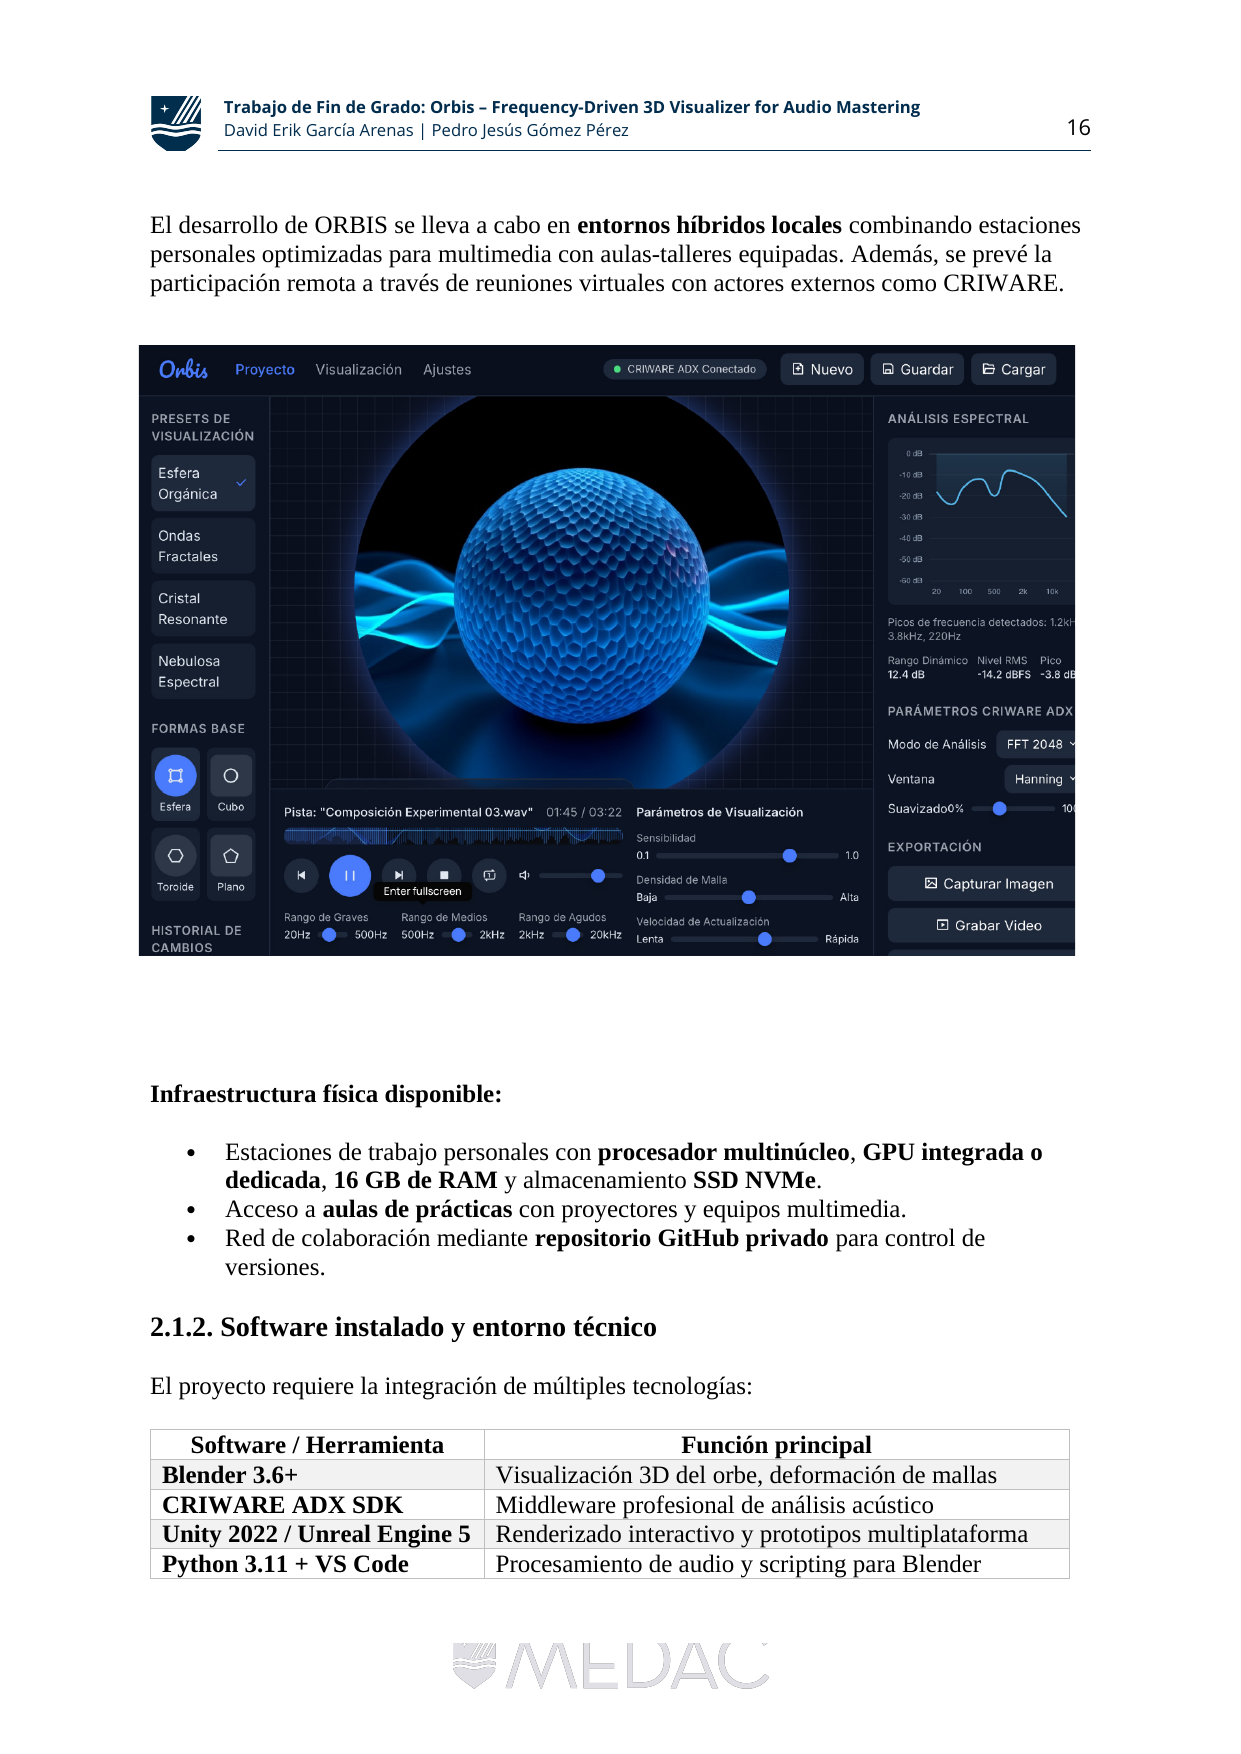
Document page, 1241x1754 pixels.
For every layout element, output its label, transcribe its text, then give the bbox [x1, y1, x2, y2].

table_cell Unity 2022 / Unreal Engine 5 [151, 1520, 484, 1548]
text El desarrollo de ORBIS se lleva a cabo en entornos híbridos locales combinando estaciones personales optimizadas para multimedia con aulas-talleres equipadas. Además, se prevé la participación remota a través de reuniones virtuales con actores externos como CRIWARE. [150, 211, 1090, 297]
picture [428, 1643, 794, 1699]
table_header Software / Herramienta [151, 1430, 484, 1459]
table_cell CRIWARE ADX SDK [151, 1490, 484, 1518]
list Red de colaboración mediante repositorio GitHub privado para control de versiones. [187, 1223, 1090, 1281]
table_cell Blender 3.6+ [151, 1460, 484, 1489]
text El proyecto requiere la integración de múltiples tecnologías: [150, 1371, 1090, 1400]
picture [138, 79, 209, 173]
table_cell Procesamiento de audio y scripting para Blender [485, 1549, 1069, 1578]
table_cell Visualización 3D del orbe, deformación de mallas [485, 1460, 1069, 1489]
text 2.1.2. Software instalado y entorno técnico [150, 1310, 1090, 1342]
text Infraestructura física disponible: [150, 1079, 1090, 1108]
table_cell Renderizado interactivo y prototipos multiplataforma [485, 1520, 1069, 1548]
picture [137, 345, 1075, 954]
list Estaciones de trabajo personales con procesador multinúcleo, GPU integrada o dedicada, 16 GB de RAM y almacenamiento SSD NVMe. [187, 1137, 1090, 1194]
table_header Función principal [485, 1430, 1069, 1459]
table_cell Python 3.11 + VS Code [151, 1549, 484, 1578]
list Acceso a aulas de prácticas con proyectores y equipos multimedia. [187, 1194, 1090, 1223]
table_cell Middleware profesional de análisis acústico [485, 1490, 1069, 1518]
